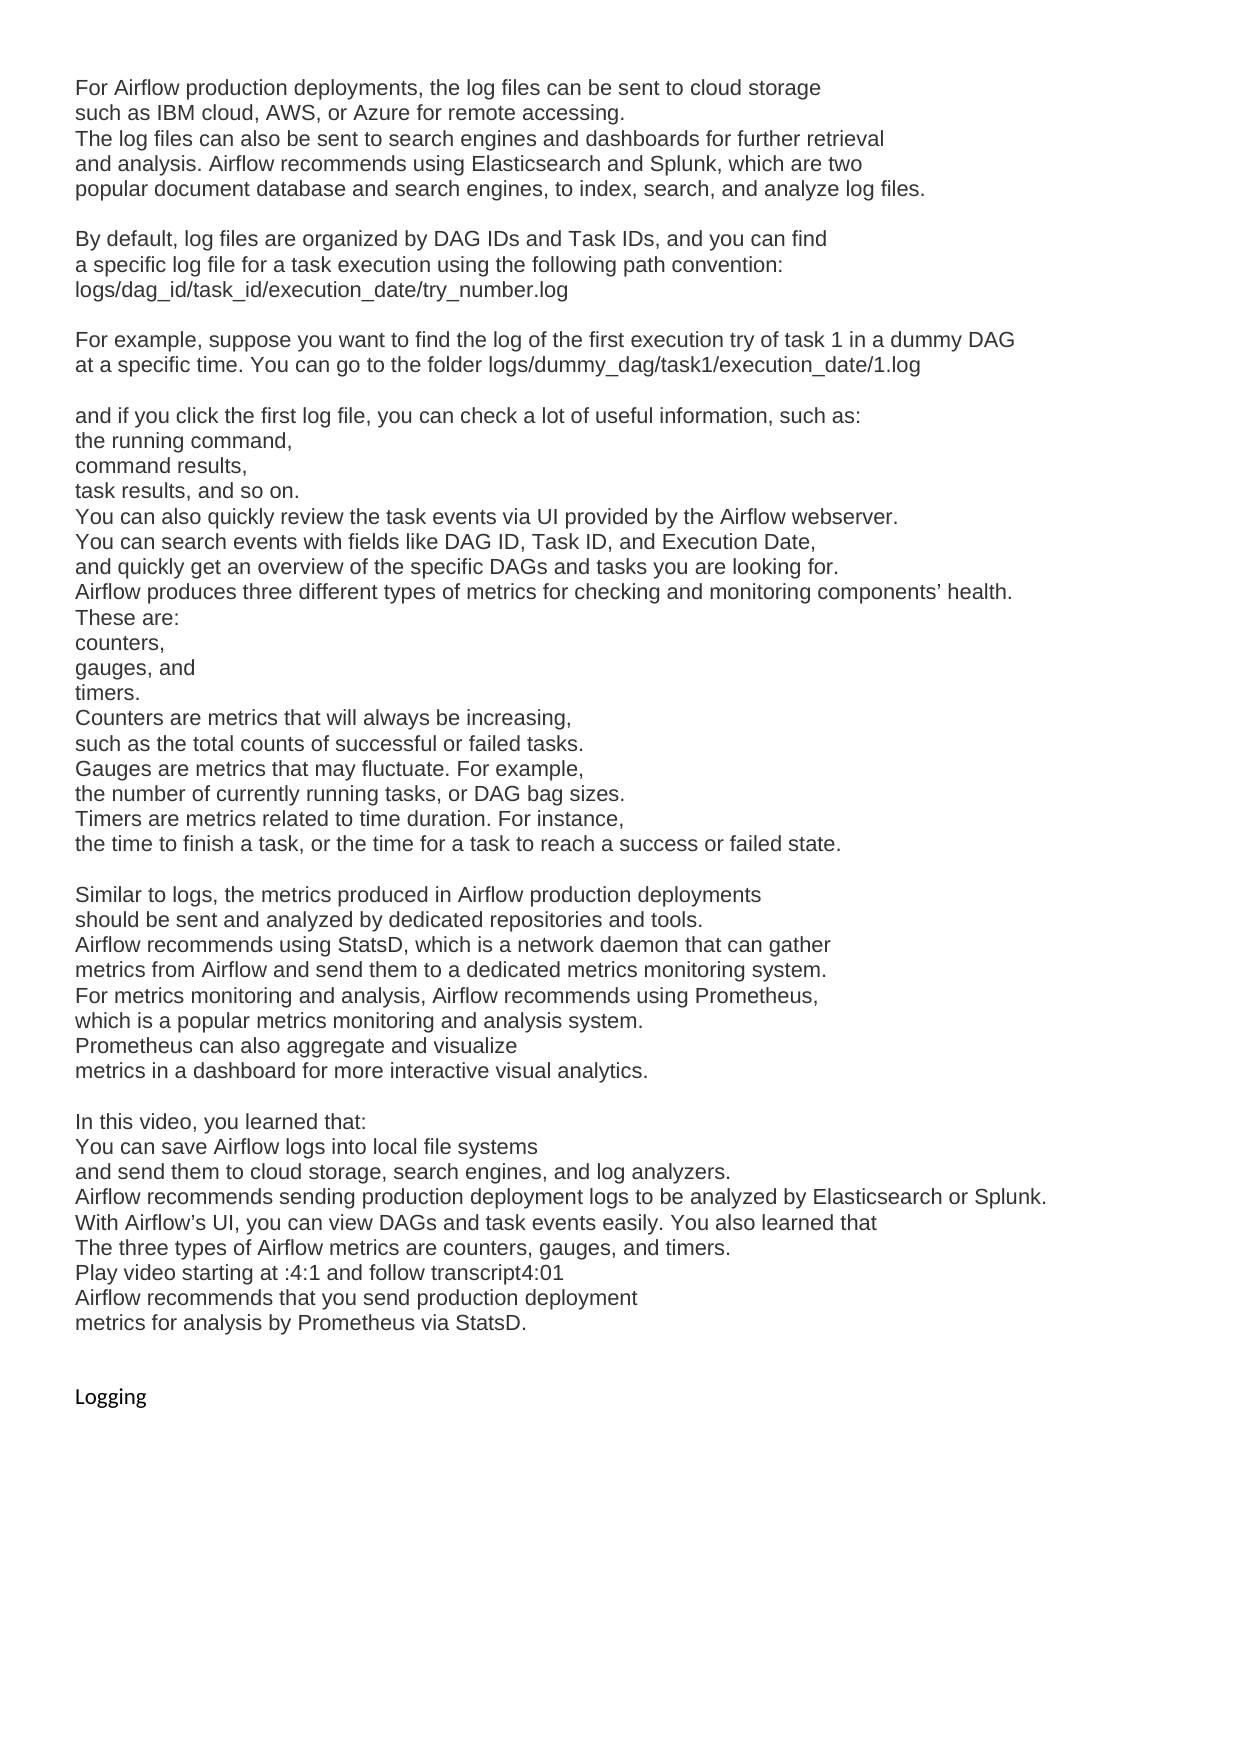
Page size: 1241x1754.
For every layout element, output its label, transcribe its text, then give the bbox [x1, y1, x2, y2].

text You can search events with fields like DAG ID, Task ID, and Execution Date, [75, 529, 1165, 554]
text In this video, you learned that: [75, 1108, 1165, 1134]
text timers. [75, 680, 1165, 705]
text should be sent and analyzed by dedicated repositories and tools. [75, 907, 1165, 932]
text By default, log files are organized by DAG IDs and Task IDs, and you can find [75, 226, 1165, 251]
text such as the total counts of successful or failed tasks. [75, 730, 1165, 756]
text You can also quickly review the task events via UI provided by the Airflow webserver. [75, 503, 1165, 529]
text Airflow recommends that you send production deployment [75, 1285, 1165, 1310]
text and quickly get an overview of the specific DAGs and tasks you are looking for. [75, 554, 1165, 579]
text Airflow produces three different types of metrics for checking and monitoring components’ health. [75, 579, 1165, 604]
text metrics in a dashboard for more interactive visual analytics. [75, 1058, 1165, 1083]
text You can save Airflow logs into local file systems [75, 1134, 1165, 1159]
text gauges, and [75, 655, 1165, 680]
text popular document database and search engines, to index, search, and analyze log files. [75, 176, 1165, 201]
text logs/dag_id/task_id/execution_date/try_number.log [75, 277, 1165, 302]
text the running command, [75, 428, 1165, 453]
text task results, and so on. [75, 478, 1165, 503]
text and if you click the first log file, you can check a lot of useful information, such as: [75, 403, 1165, 428]
text and analysis. Airflow recommends using Elasticsearch and Splunk, which are two [75, 151, 1165, 176]
text The log files can also be sent to search engines and dashboards for further retrieval [75, 125, 1165, 151]
text such as IBM cloud, AWS, or Azure for remote accessing. [75, 100, 1165, 125]
text Similar to logs, the metrics produced in Airflow production deployments [75, 882, 1165, 907]
text metrics for analysis by Prometheus via StatsD. [75, 1310, 1165, 1335]
text Timers are metrics related to time duration. For instance, [75, 806, 1165, 831]
text and send them to cloud storage, search engines, and log analyzers. [75, 1159, 1165, 1184]
text With Airflow’s UI, you can view DAGs and task events easily. You also learned that [75, 1209, 1165, 1234]
text For metrics monitoring and analysis, Airflow recommends using Prometheus, [75, 982, 1165, 1008]
text a specific log file for a task execution using the following path convention: [75, 251, 1165, 277]
text Gauges are metrics that may fluctuate. For example, [75, 756, 1165, 781]
text The three types of Airflow metrics are counters, gauges, and timers. [75, 1234, 1165, 1260]
text Logging [75, 1382, 1165, 1410]
text Prometheus can also aggregate and visualize [75, 1033, 1165, 1058]
text These are: [75, 604, 1165, 629]
text the number of currently running tasks, or DAG bag sizes. [75, 781, 1165, 806]
text Counters are metrics that will always be increasing, [75, 705, 1165, 730]
text which is a popular metrics monitoring and analysis system. [75, 1008, 1165, 1033]
text For example, suppose you want to find the log of the first execution try of task 1 in a dummy DAG [75, 327, 1165, 352]
text Play video starting at :4:1 and follow transcript4:01 [75, 1260, 1165, 1285]
text For Airflow production deployments, the log files can be sent to cloud storage [75, 75, 1165, 100]
text counters, [75, 629, 1165, 655]
text the time to finish a task, or the time for a task to reach a success or failed state. [75, 831, 1165, 856]
text command results, [75, 453, 1165, 478]
text at a specific time. You can go to the folder logs/dummy_dag/task1/execution_date/1.log [75, 352, 1165, 377]
text Airflow recommends using StatsD, which is a network daemon that can gather [75, 932, 1165, 957]
text Airflow recommends sending production deployment logs to be analyzed by Elasticsearch or Splunk. [75, 1184, 1165, 1209]
text metrics from Airflow and send them to a dedicated metrics monitoring system. [75, 957, 1165, 982]
